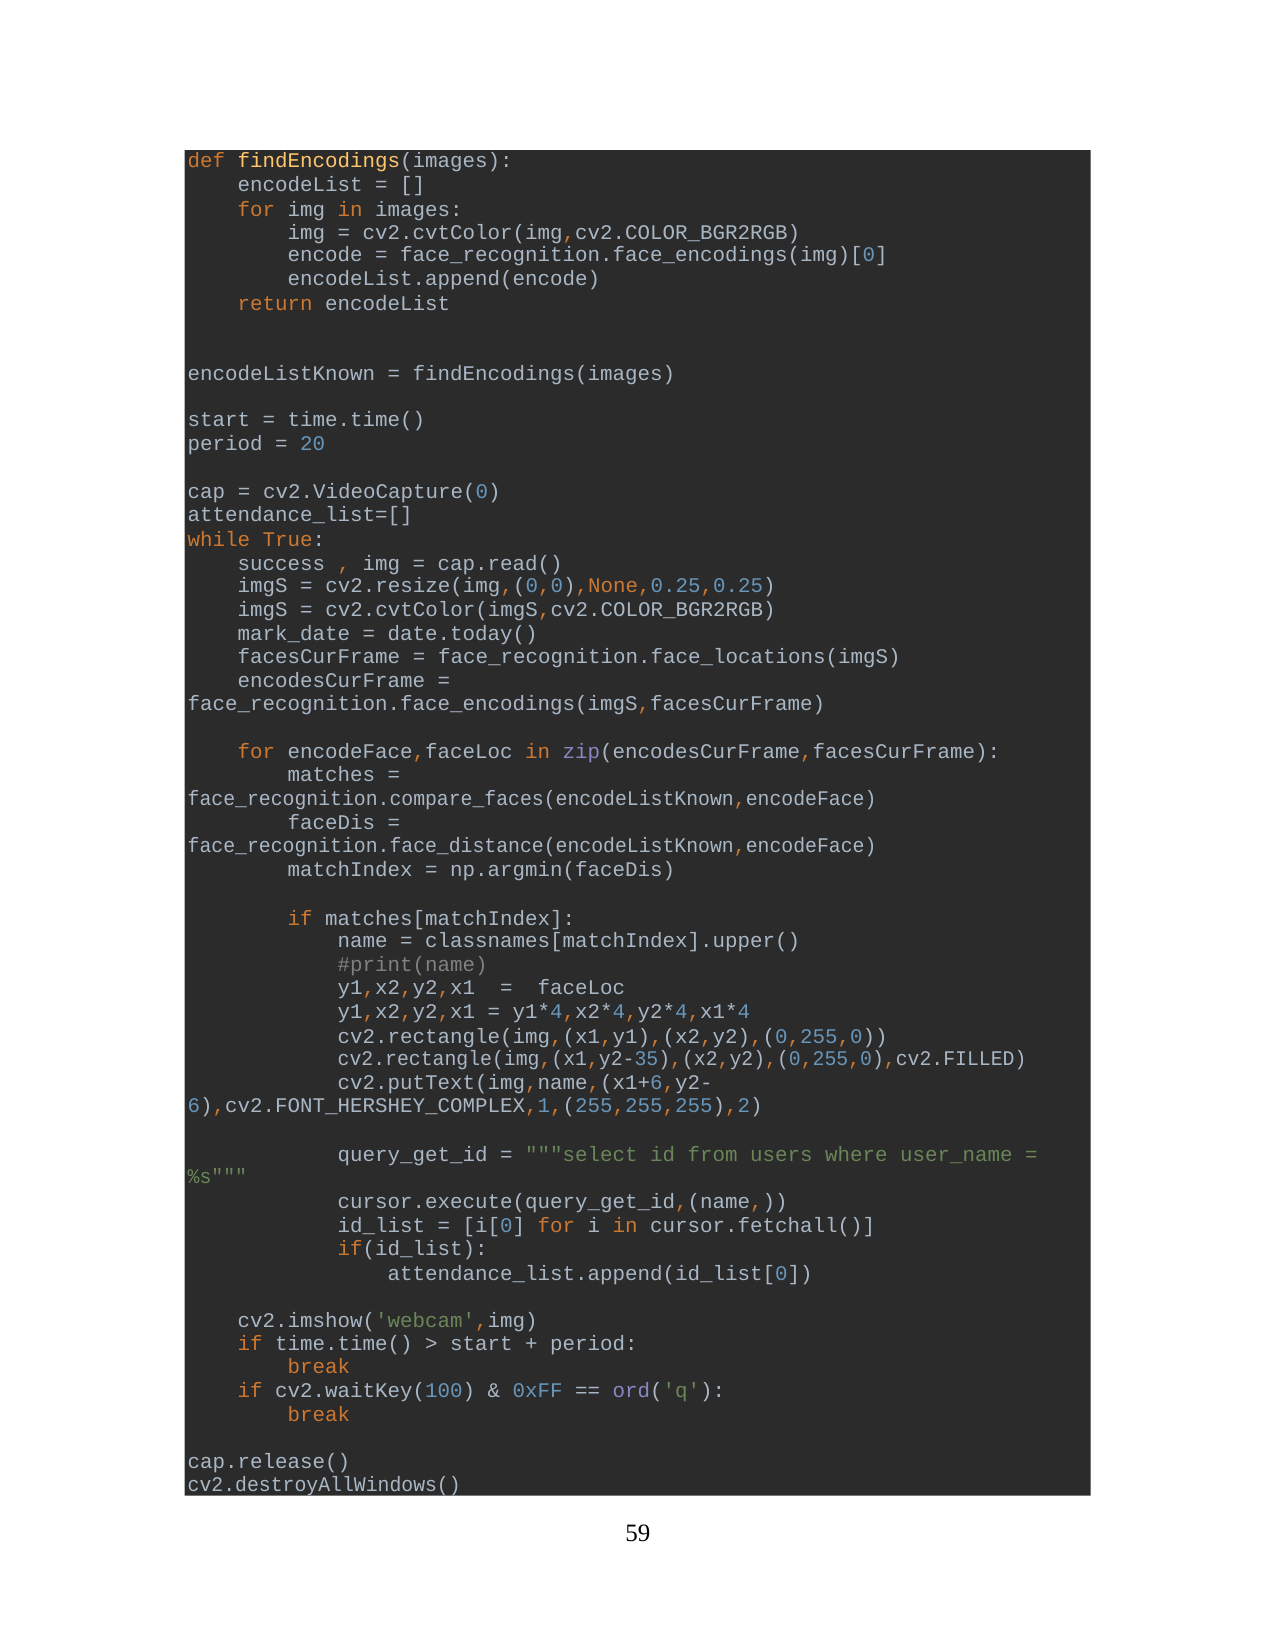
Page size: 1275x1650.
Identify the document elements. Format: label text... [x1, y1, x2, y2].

text cv2.rectangle(img,(x1,y1),(x2,y2),(0,255,0)) [337, 1024, 1237, 1048]
text encodeListKnown = findEncodings(images) start = time.time() [187, 339, 677, 433]
text %s""" [187, 1166, 250, 1190]
text cap = cv2.VideoCapture(0) attendance_list=[] [187, 481, 500, 528]
text name = classnames[matchIndex].upper() #print(name) [337, 930, 802, 977]
text facesCurFrame = face_recognition.face_locations(imgS) encodesCurFrame = [237, 646, 900, 693]
text face_recognition.face_encodings(imgS,facesCurFrame) [187, 693, 1237, 717]
text cv2.imshow('webcam',img) [237, 1309, 1237, 1333]
text attendance_list.append(id_list[0]) [387, 1262, 1237, 1285]
text success , img = cap.read() [237, 552, 1237, 575]
text return encodeList [237, 292, 1237, 315]
text 6),cv2.FONT_HERSHEY_COMPLEX,1,(255,255,255),2) [187, 1095, 1237, 1119]
text while True: [187, 528, 1237, 552]
text imgS = cv2.resize(img,(0,0),None,0.25,0.25) imgS = cv2.cvtColor(imgS,cv2.COLOR_BGR2RGB) mark_date = date.today() [237, 575, 775, 646]
text def findEncodings(images): encodeList = [] [187, 150, 514, 197]
text cap.release() cv2.destroyAllWindows() [187, 1451, 582, 1498]
text for encodeFace,faceLoc in zip(encodesCurFrame,facesCurFrame): matches = [237, 741, 1002, 788]
text cv2.rectangle(img,(x1,y2-35),(x2,y2),(0,255,0),cv2.FILLED) cv2.putText(img,name,(x1+6,y2- [337, 1048, 1063, 1095]
text img = cv2.cvtColor(img,cv2.COLOR_BGR2RGB) [287, 221, 1237, 244]
text cursor.execute(query_get_id,(name,)) id_list = [i[0] for i in cursor.fetchall()] if(id_list): [337, 1191, 875, 1262]
text y1,x2,y2,x1 = faceLoc y1,x2,y2,x1 = y1*4,x2*4,y2*4,x1*4 [337, 977, 751, 1024]
text query_get_id = """select id from users where user_name = [337, 1143, 1237, 1167]
text period = 20 [187, 433, 1237, 457]
text for img in images: [237, 197, 1237, 221]
text if cv2.waitKey(100) & 0xFF == ord('q'): break [237, 1380, 727, 1427]
text encode = face_recognition.face_encodings(img)[0] encodeList.append(encode) [287, 244, 890, 292]
text face_recognition.compare_faces(encodeListKnown,encodeFace) faceDis = [187, 788, 887, 835]
text face_recognition.face_distance(encodeListKnown,encodeFace) matchIndex = np.argmin(faceDis) [187, 836, 887, 883]
text if matches[matchIndex]: [287, 906, 1237, 930]
text if time.time() > start + period: break [237, 1333, 640, 1380]
